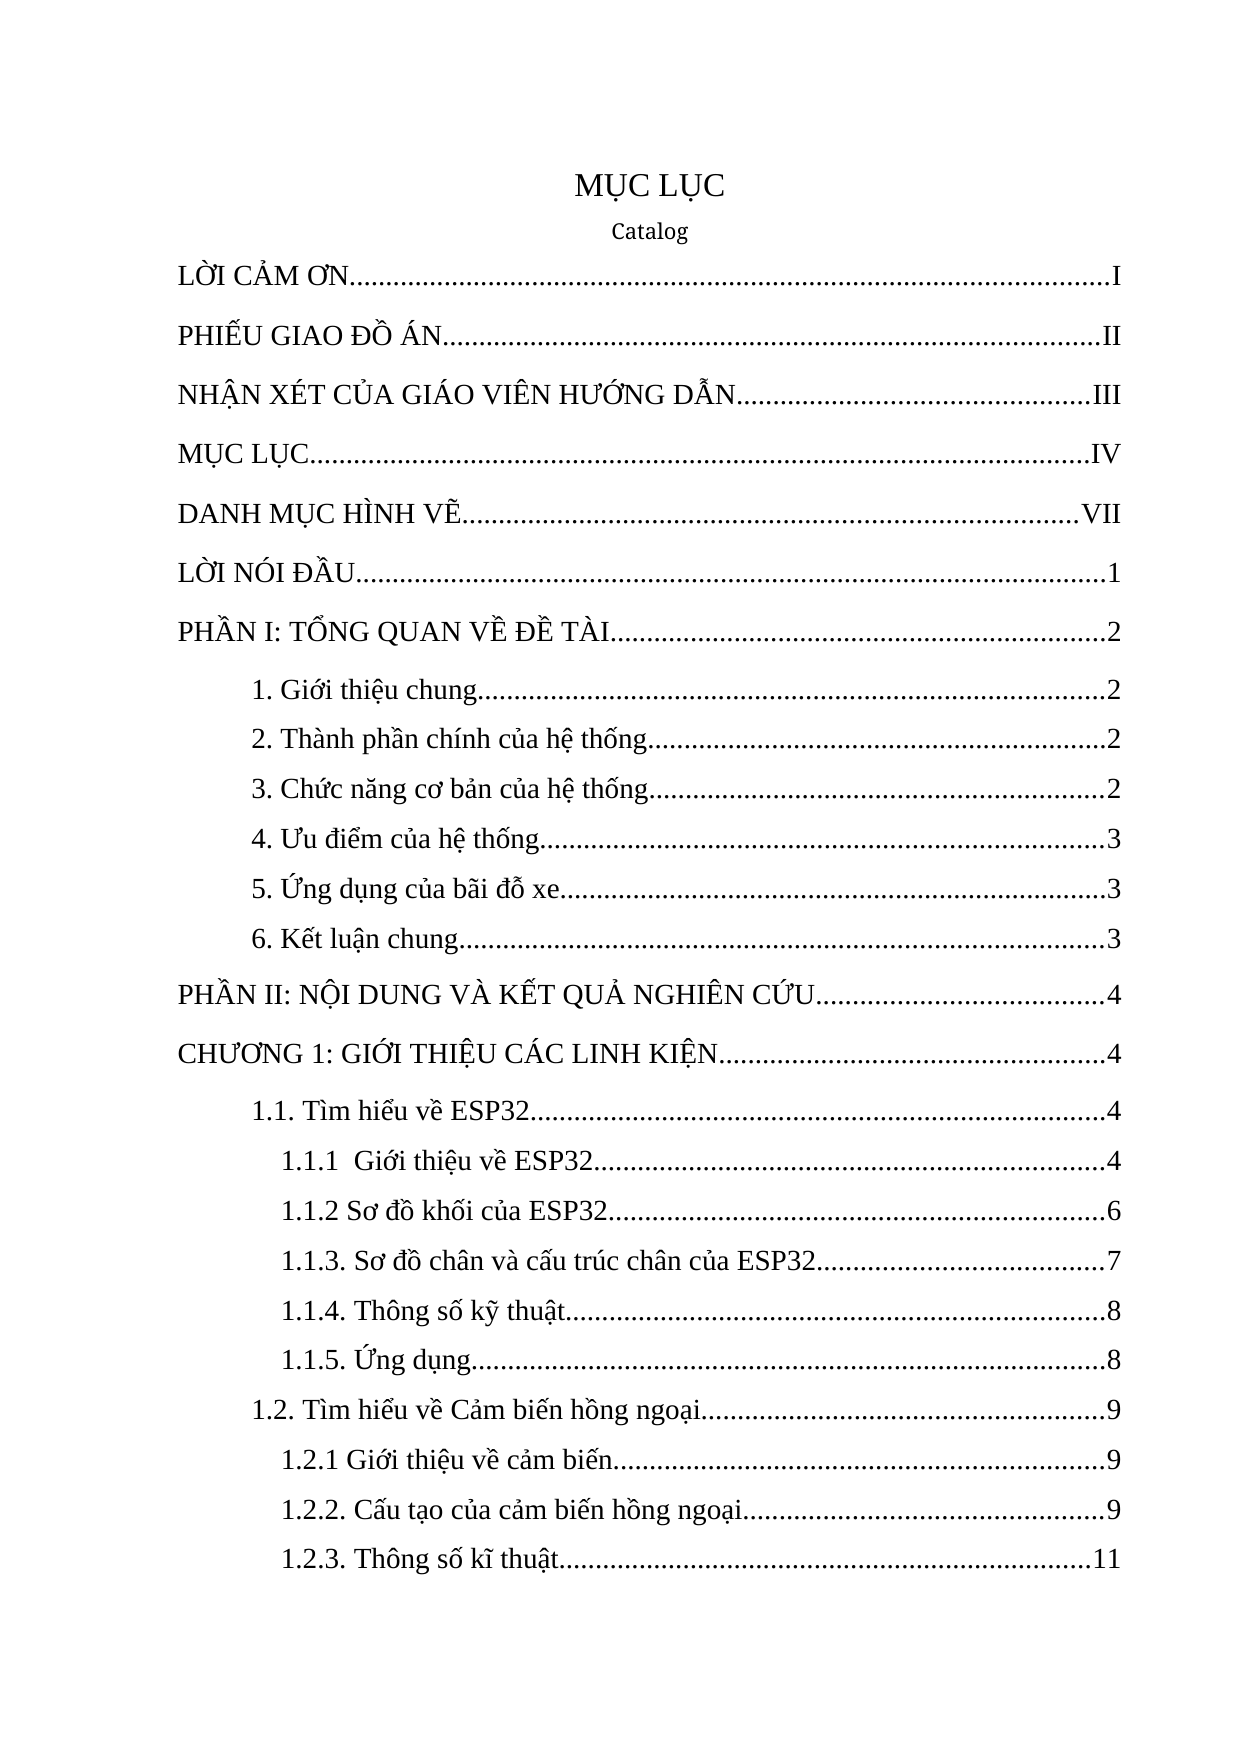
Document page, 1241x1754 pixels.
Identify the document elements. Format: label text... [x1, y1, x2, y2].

subtitle MỤC LỤC [177, 165, 1122, 203]
